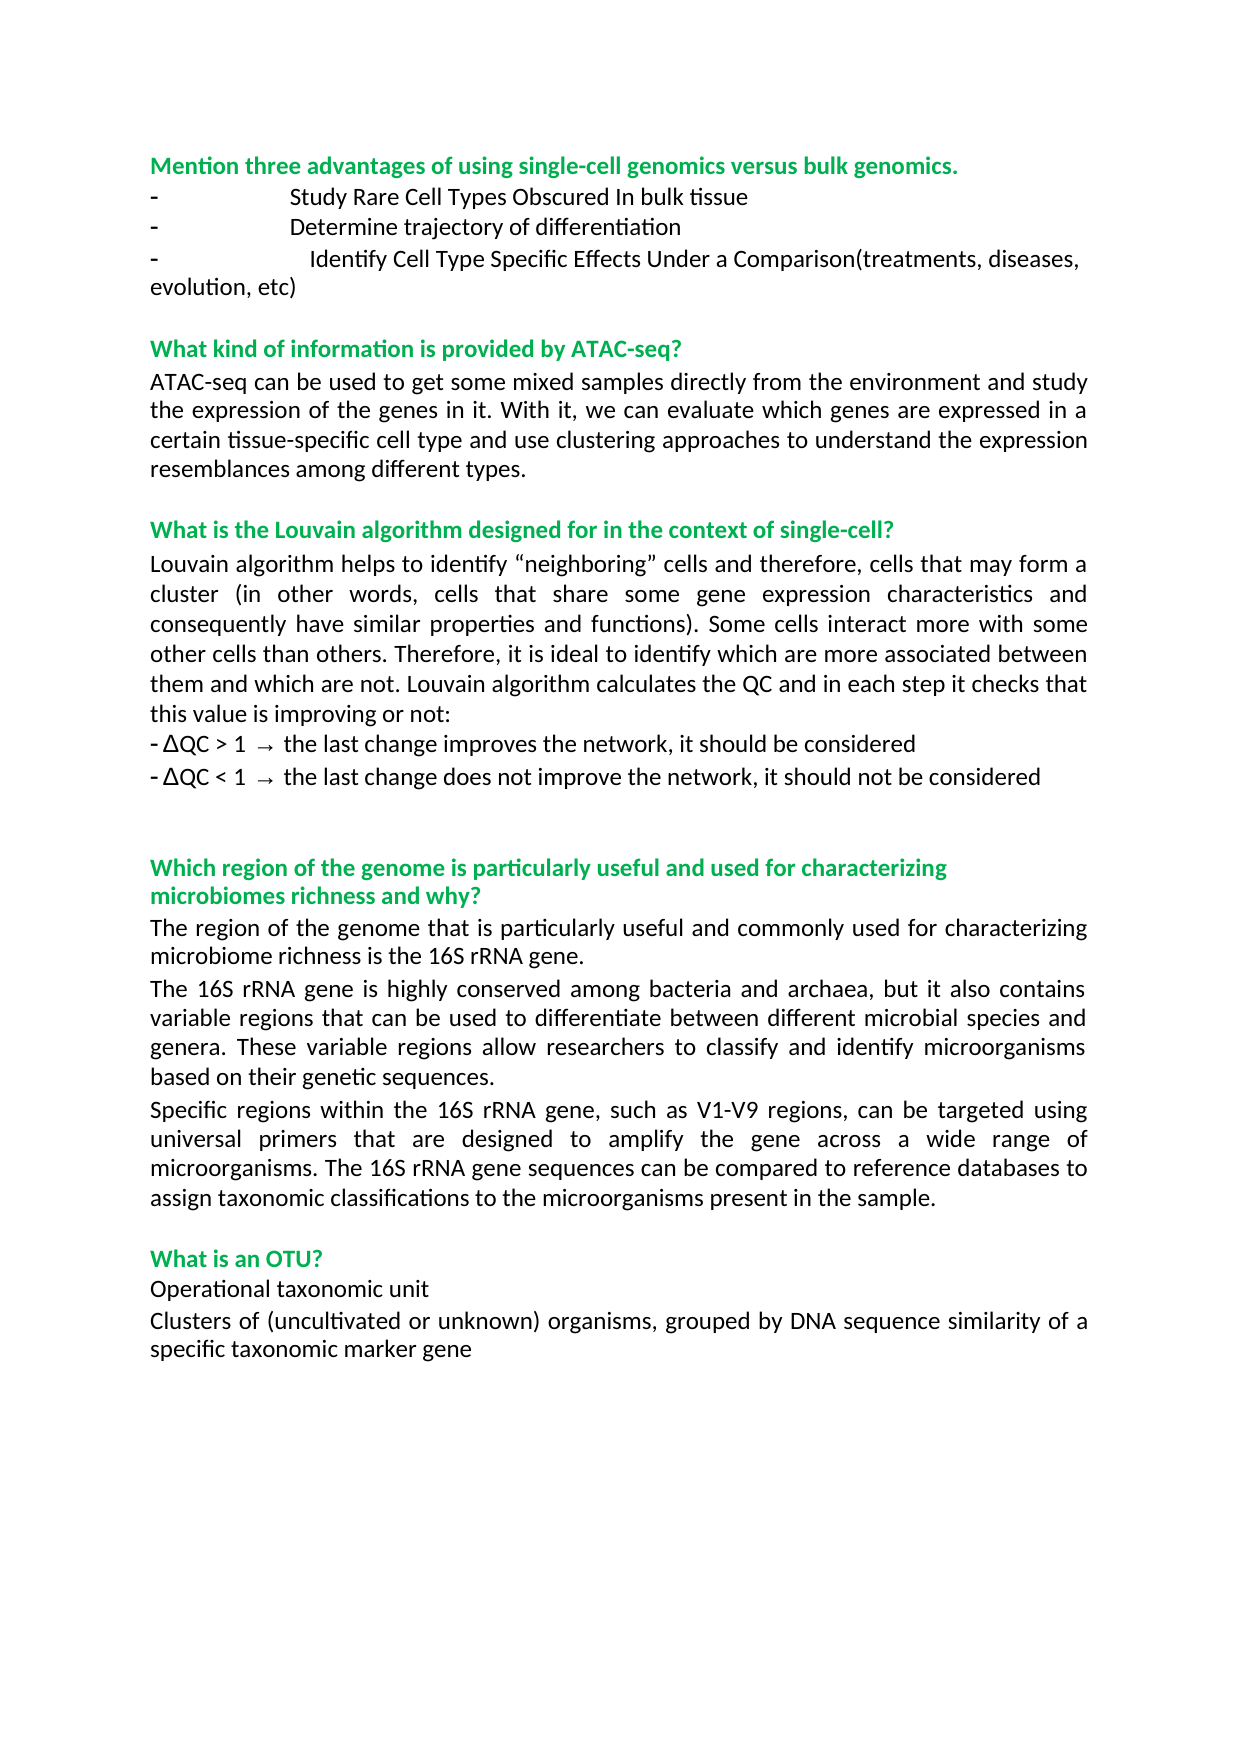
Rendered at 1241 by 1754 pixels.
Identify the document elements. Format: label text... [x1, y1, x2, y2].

text The region of the genome that is particularly useful and commonly used for characterizing microbiome richness is the 16S rRNA gene. [150, 914, 1089, 971]
text Mention three advantages of using single-cell genomics versus bulk genomics. [150, 151, 1090, 181]
list ΔQC > 1 → the last change improves the network, it should be considered [150, 728, 1090, 759]
text Clusters of (uncultivated or unknown) organisms, grouped by DNA sequence similarity of a specific taxonomic marker gene [150, 1307, 1089, 1364]
text Louvain algorithm helps to identify “neighboring” cells and therefore, cells that may form a cluster (in other words, cells that share some gene expression characteristics and consequently have similar properties and functions). Some cells interact more with some other cells than others. Therefore, it is ideal to identify which are more associated between them and which are not. Louvain algorithm calculates the QC and in each step it checks that this value is improving or not: [150, 548, 1089, 728]
text Specific regions within the 16S rRNA gene, such as V1-V9 regions, can be targeted using universal primers that are designed to amplify the gene across a wide range of microorganisms. The 16S rRNA gene sequences can be compared to reference databases to assign taxonomic classifications to the microorganisms present in the sample. [150, 1095, 1089, 1212]
list Study Rare Cell Types Obscured In bulk tissue [150, 181, 1090, 212]
text Operational taxonomic unit [150, 1273, 1090, 1304]
text Which region of the genome is particularly useful and used for characterizing microbiomes richness and why? [150, 853, 1087, 910]
list ΔQC < 1 → the last change does not improve the network, it should not be considered [150, 761, 1090, 791]
text What is the Louvain algorithm designed for in the context of single-cell? [150, 514, 1090, 545]
text ATAC-seq can be used to get some mixed samples directly from the environment and study the expression of the genes in it. With it, we can evaluate which genes are expressed in a certain tissue-specific cell type and use clustering approaches to understand the expression resemblances among different types. [150, 367, 1089, 484]
list Determine trajectory of differentiation [150, 212, 1090, 242]
text What is an OTU? [150, 1243, 1090, 1273]
list Identify Cell Type Specific Effects Under a Comparison(treatments, diseases, evolution, etc) [150, 245, 1090, 302]
text What kind of information is provided by ATAC-seq? [150, 333, 1090, 363]
text The 16S rRNA gene is highly conserved among bacteria and archaea, but it also contains variable regions that can be used to differentiate between different microbial species and genera. These variable regions allow researchers to classify and identify microorganisms based on their genetic sequences. [150, 974, 1087, 1091]
